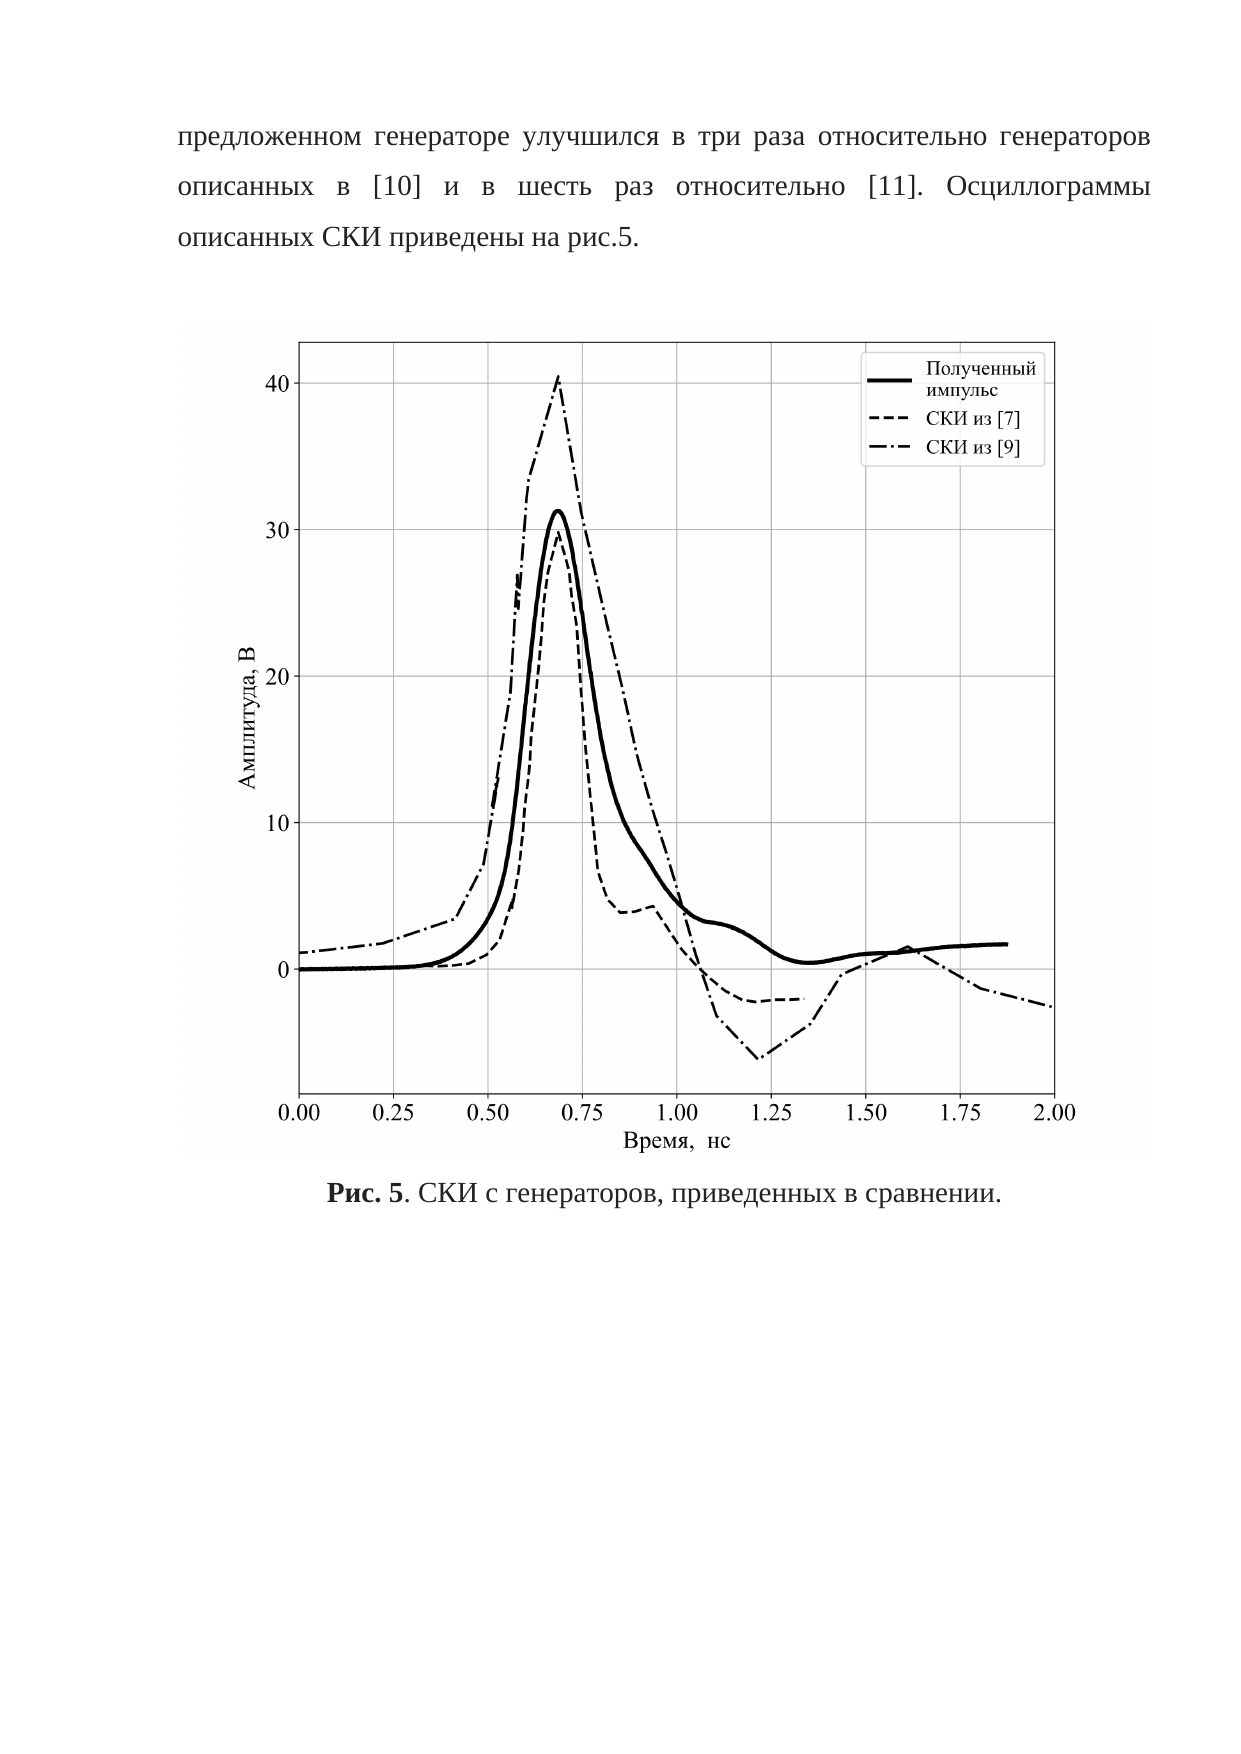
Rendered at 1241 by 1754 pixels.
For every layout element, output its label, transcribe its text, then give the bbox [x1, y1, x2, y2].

text Рис. 5. СКИ с генераторов, приведенных в сравнении. [177, 1175, 1152, 1209]
picture [177, 319, 1152, 1159]
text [177, 118, 1152, 252]
